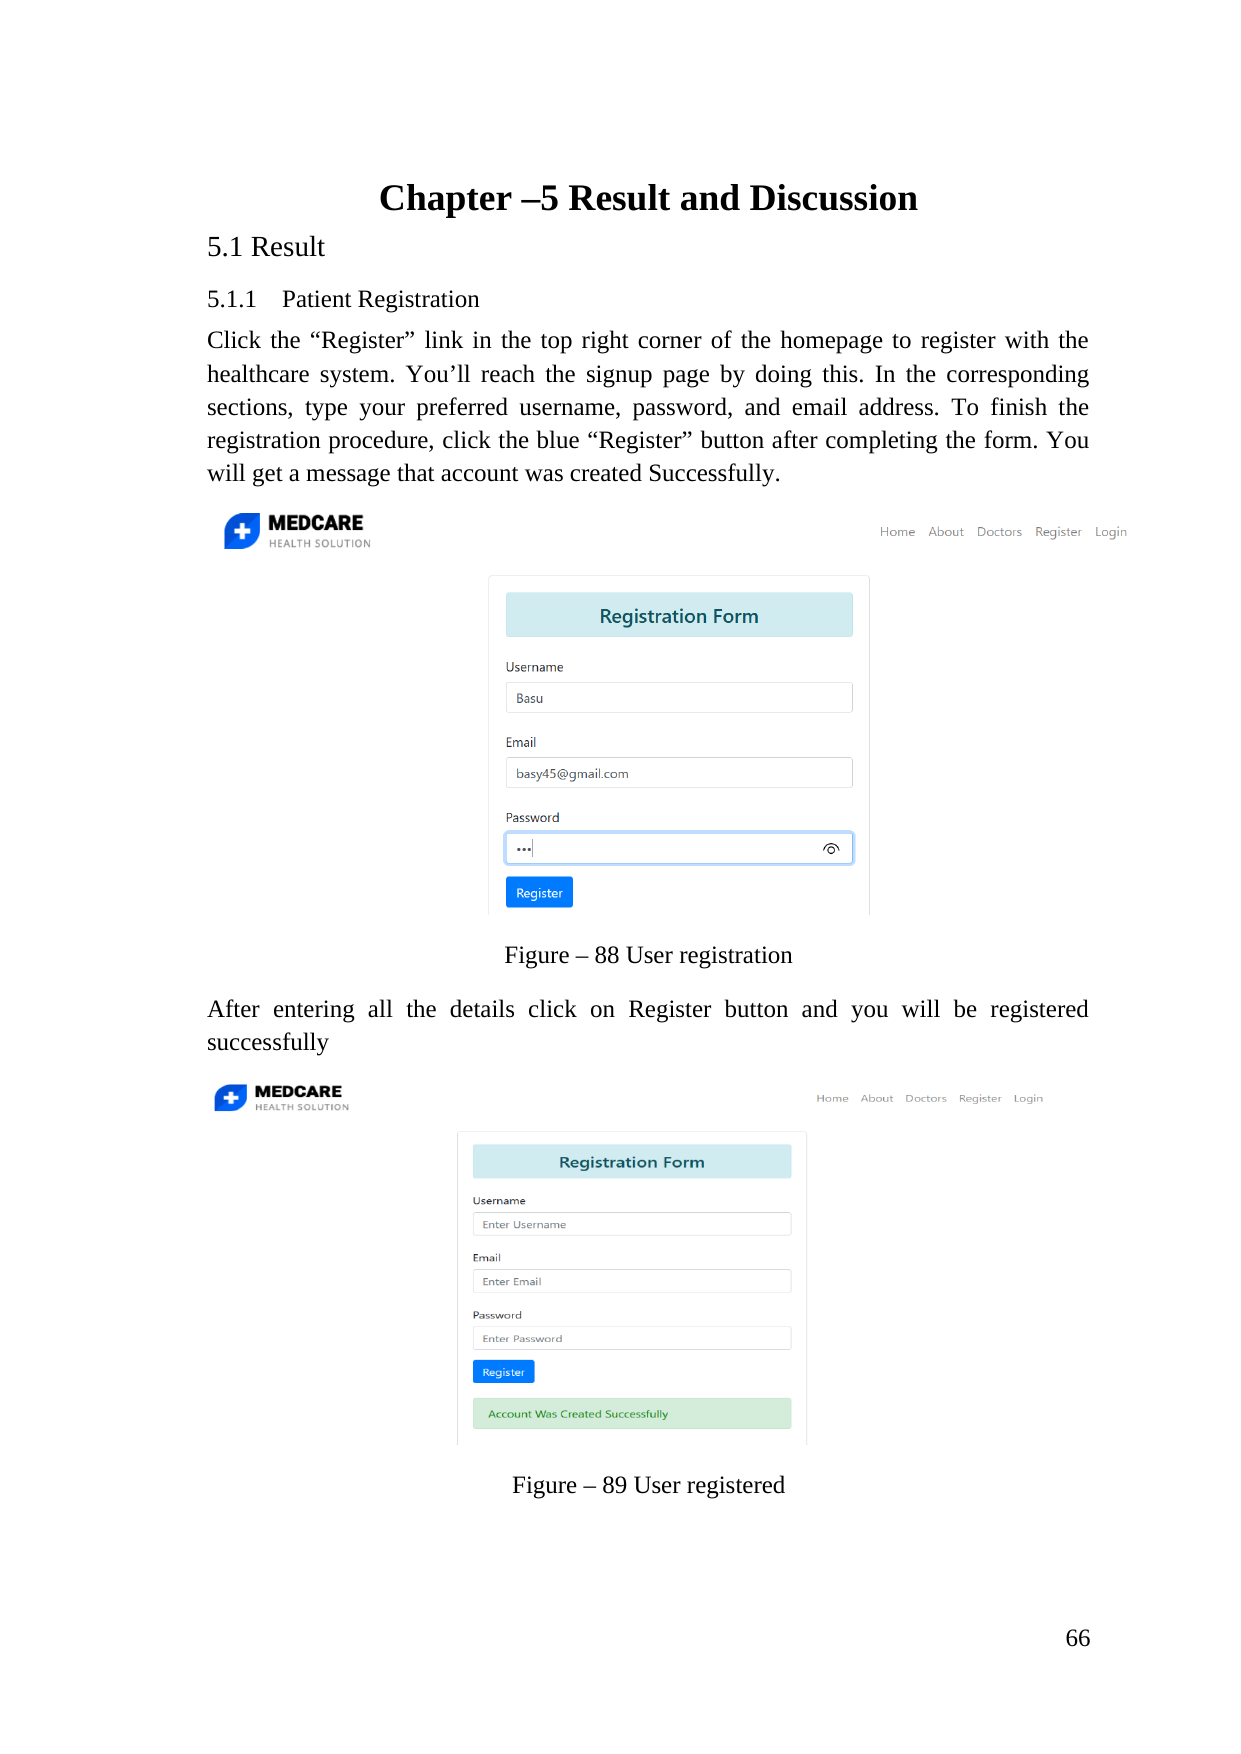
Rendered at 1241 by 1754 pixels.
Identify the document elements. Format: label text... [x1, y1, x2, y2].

text After entering all the details click on Register button and you will be registered successfully [207, 994, 1090, 1055]
text Figure – 89 User registered [207, 1470, 1090, 1498]
picture [206, 1080, 1109, 1445]
subtitle 5.1 Result [207, 229, 1090, 262]
subtitle Chapter –5 Result and Discussion [207, 175, 1090, 218]
text Click the “Register” link in the top right corner of the homepage to register with the healthcare system. You’ll reach the signup page by doing this. In the corresponding sections, type your preferred username, password, and email address. To finish the registration procedure, click the blue “Register” button after completing the form. You will get a message that account was created Successfully. [207, 326, 1090, 486]
text Figure – 88 User registration [207, 940, 1090, 968]
subtitle 5.1.1 Patient Registration [207, 284, 1090, 313]
picture [206, 511, 1182, 915]
